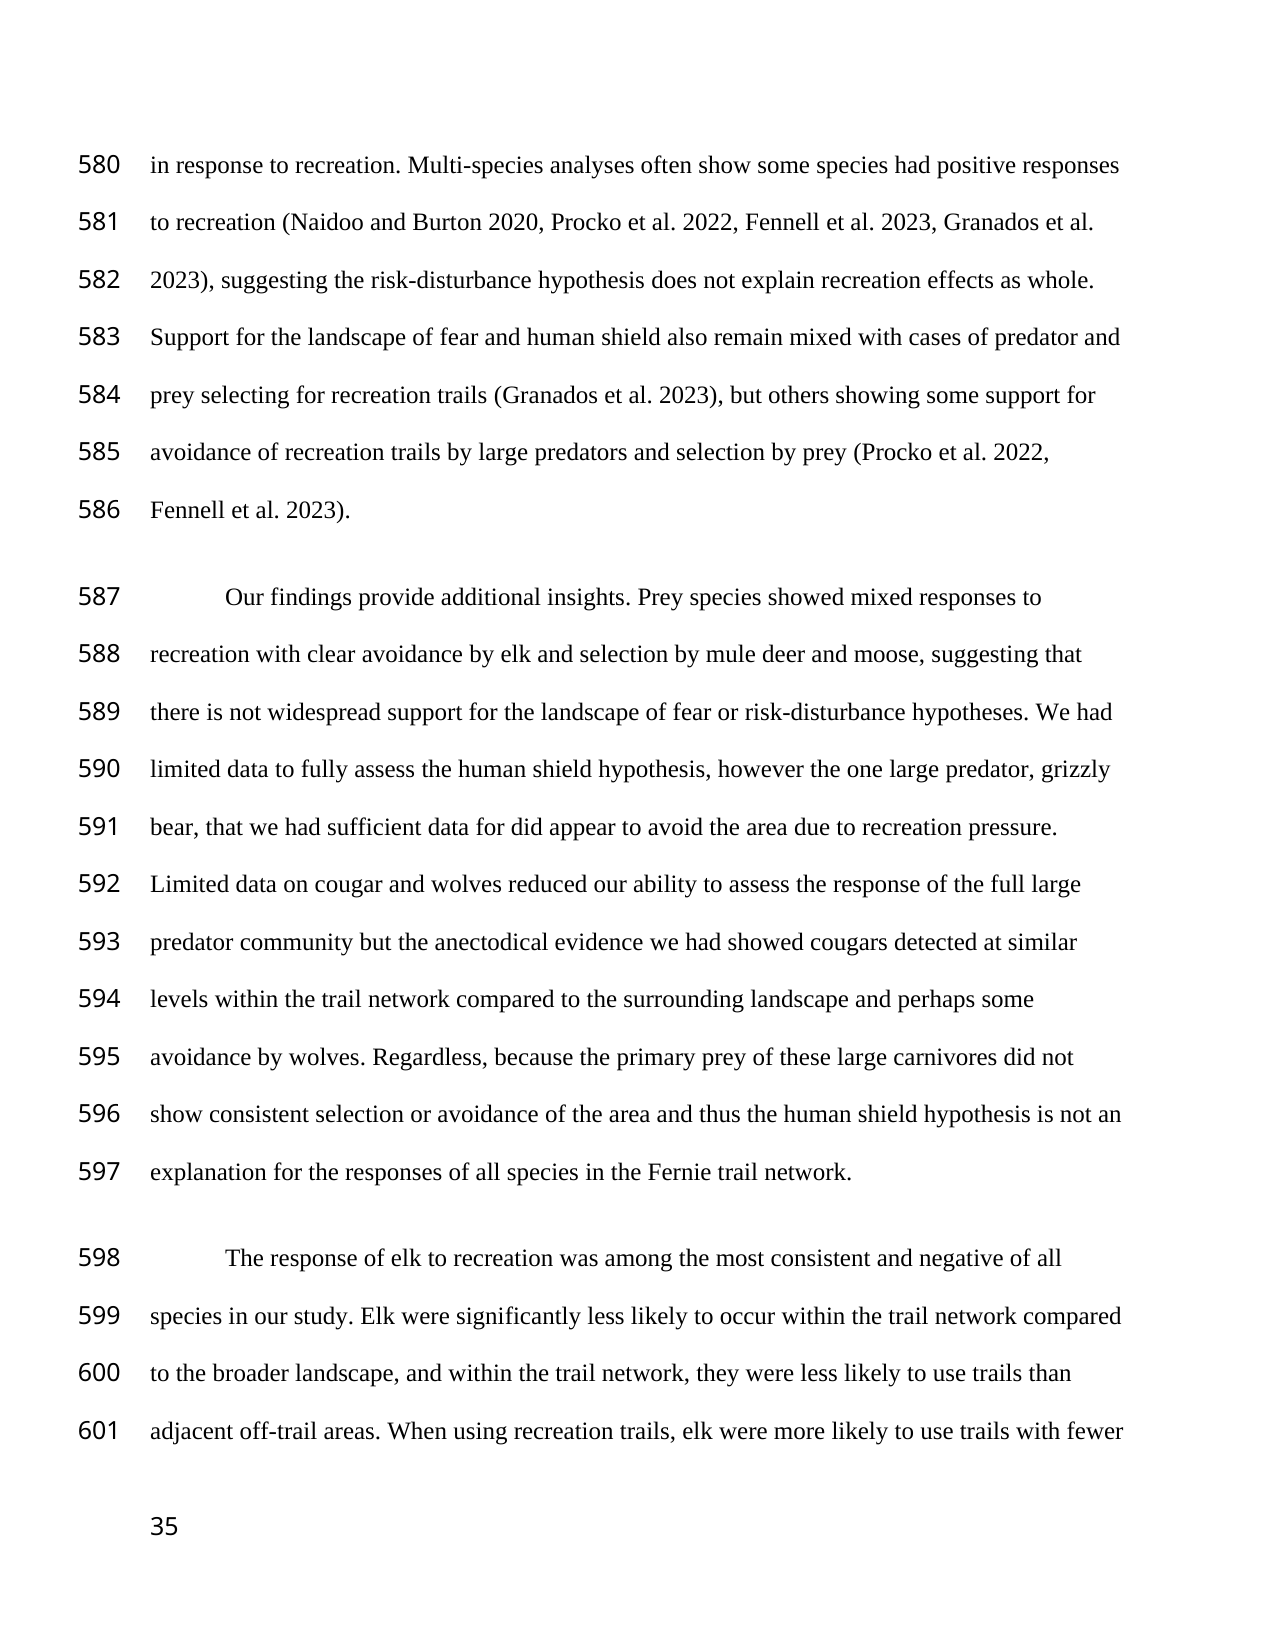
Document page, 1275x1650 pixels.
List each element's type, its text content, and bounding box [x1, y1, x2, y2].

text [150, 1243, 1125, 1444]
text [150, 150, 1125, 524]
text Our findings provide additional insights. Prey species showed mixed responses to recreation with clear avoidance by elk and selection by mule deer and moose, suggesting that there is not widespread support for the landscape of fear or risk-disturbance hypotheses. We had limited data to fully assess the human shield hypothesis, however the one large predator, grizzly bear, that we had sufficient data for did appear to avoid the area due to recreation pressure. Limited data on cougar and wolves reduced our ability to assess the response of the full large predator community but the anectodical evidence we had showed cougars detected at similar levels within the trail network compared to the surrounding landscape and perhaps some avoidance by wolves. Regardless, because the primary prey of these large carnivores did not show consistent selection or avoidance of the area and thus the human shield hypothesis is not an explanation for the responses of all species in the Fernie trail network. [150, 582, 1125, 1185]
